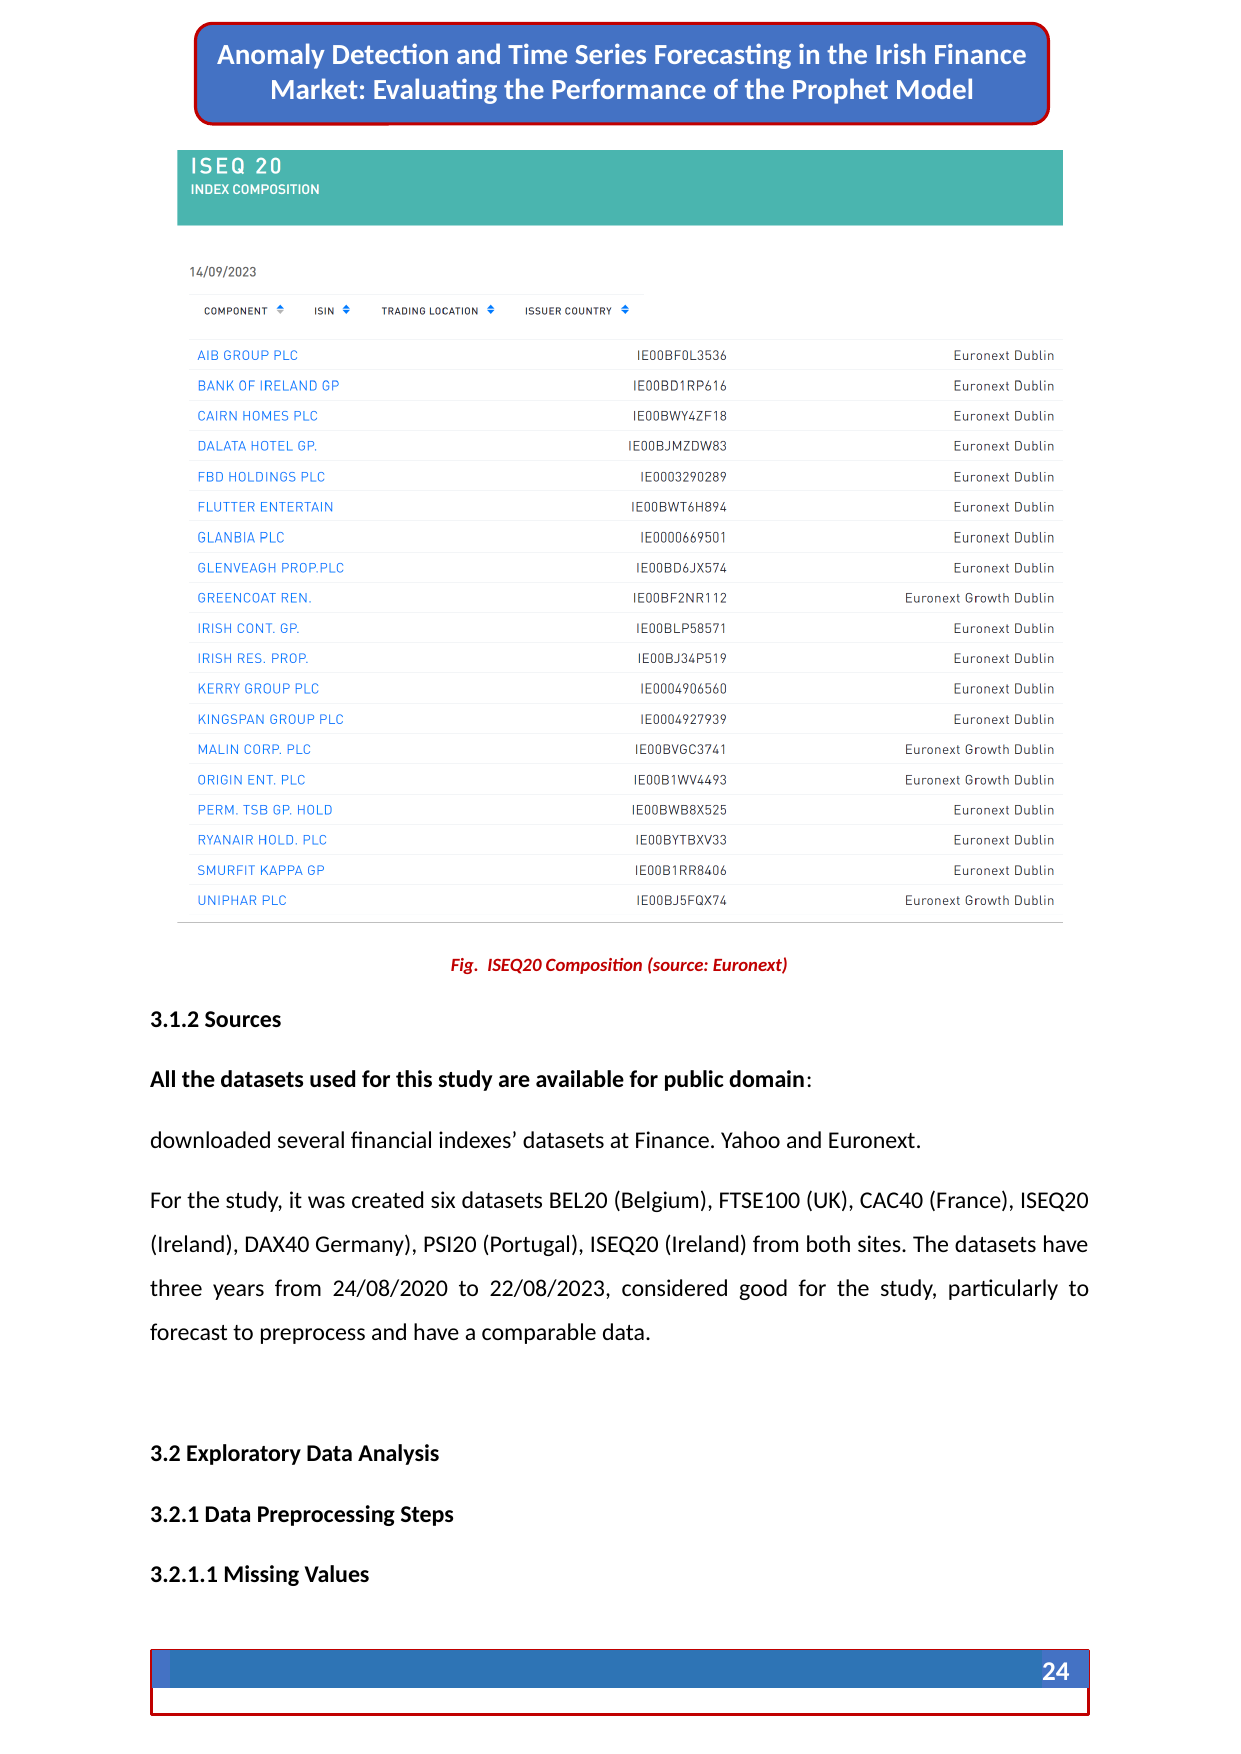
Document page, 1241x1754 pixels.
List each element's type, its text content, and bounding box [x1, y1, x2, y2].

text All the datasets used for this study are available for public domain: [150, 1064, 1090, 1094]
picture [177, 150, 1063, 923]
text 3.2.1.1 Missing Values [150, 1559, 1090, 1588]
text 3.2.1 Data Preprocessing Steps [150, 1499, 1090, 1528]
text Fig. ISEQ20 Composition (source: Euronext) [150, 953, 1090, 976]
text For the study, it was created six datasets BEL20 (Belgium), FTSE100 (UK), CAC40 (France), ISEQ20 (Ireland), DAX40 Germany), PSI20 (Portugal), ISEQ20 (Ireland) from both sites. The datasets have three years from 24/08/2020 to 22/08/2023, considered good for the study, particularly to forecast to preprocess and have a comparable data. [150, 1186, 1090, 1346]
text 3.1.2 Sources [150, 1004, 1090, 1033]
text 3.2 Exploratory Data Analysis [150, 1438, 1090, 1467]
text downloaded several financial indexes’ datasets at Finance. Yahoo and Euronext. [150, 1125, 1090, 1154]
